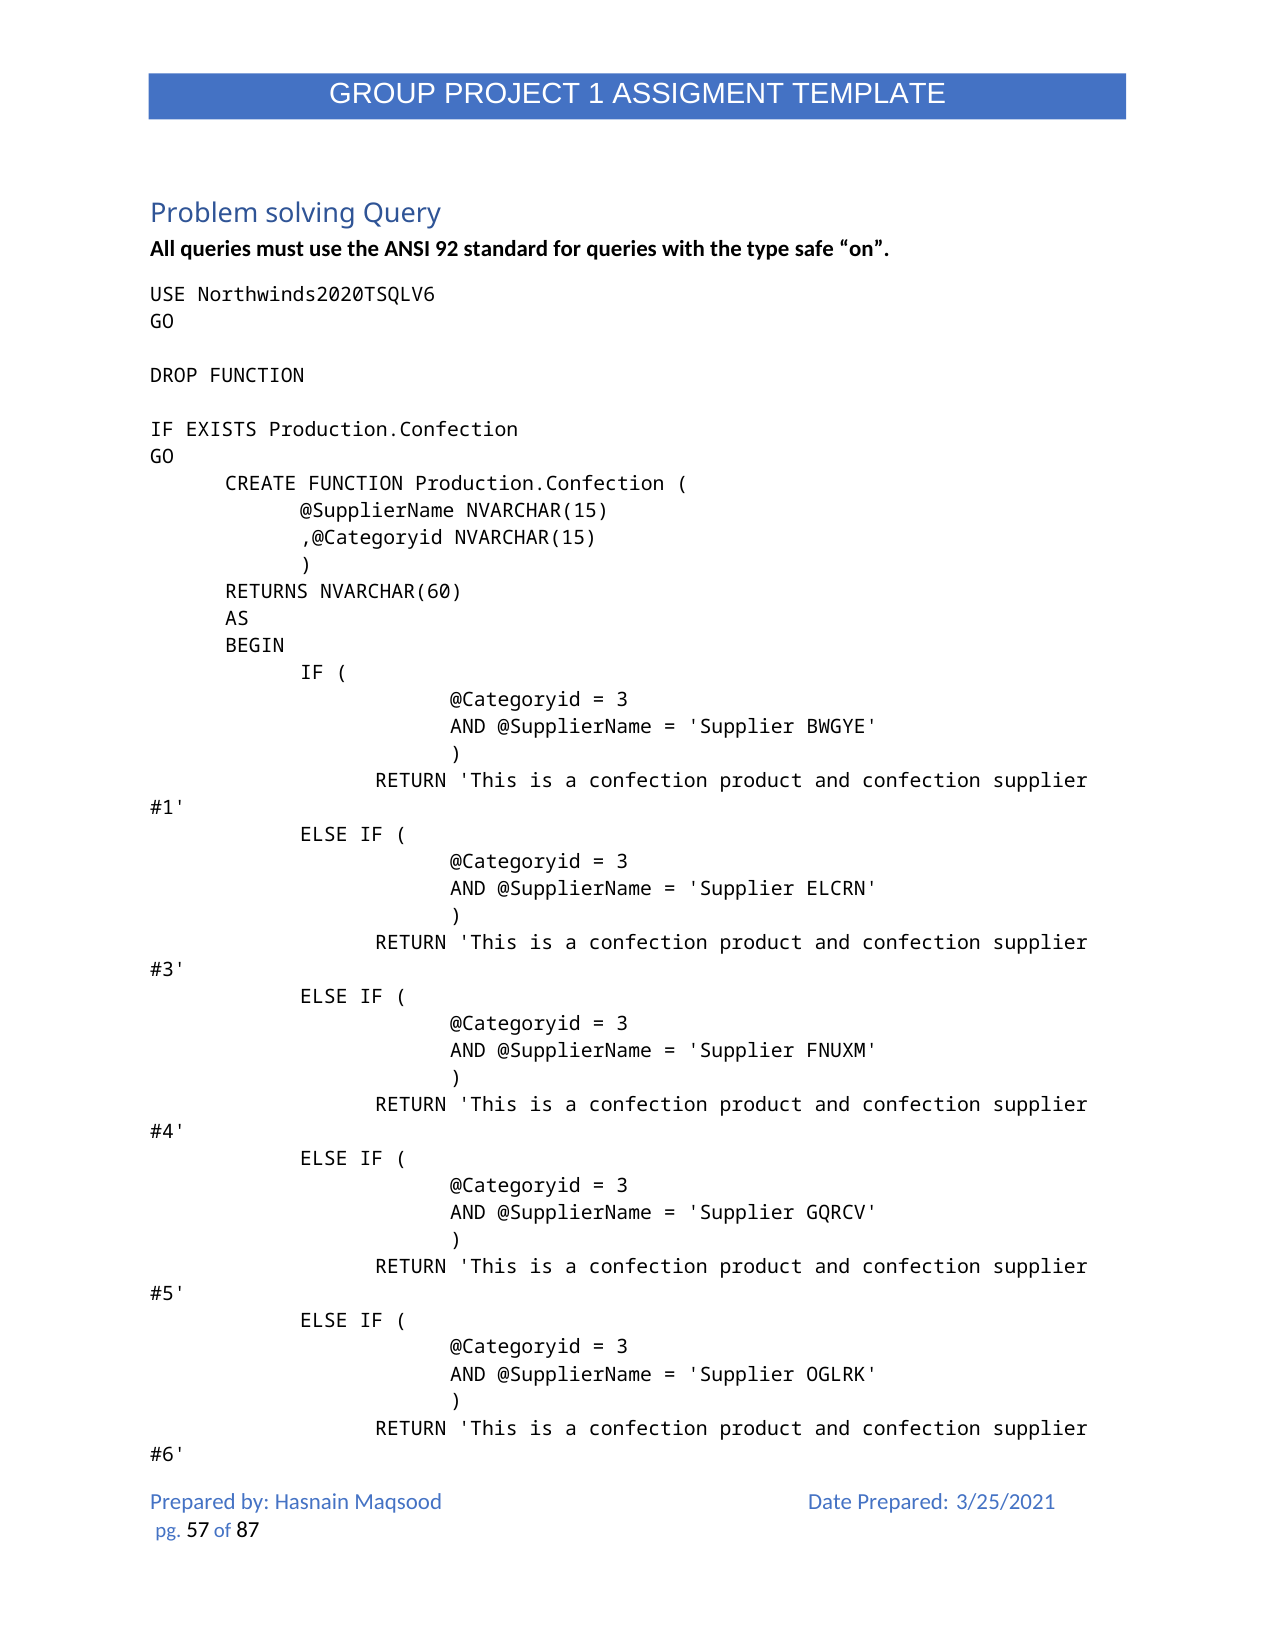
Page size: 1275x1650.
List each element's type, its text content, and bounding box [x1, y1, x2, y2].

text @Categoryid = 3 [150, 847, 1125, 874]
text RETURN 'This is a confection product and confection supplier #6' [150, 1414, 1125, 1468]
text RETURN 'This is a confection product and confection supplier #1' [150, 766, 1125, 820]
text @Categoryid = 3 [150, 1171, 1125, 1198]
text AND @SupplierName = 'Supplier BWGYE' [150, 712, 1125, 739]
text ) [150, 1063, 1125, 1090]
text ELSE IF ( [150, 982, 1125, 1009]
text IF EXISTS Production.Confection [150, 416, 1125, 442]
text RETURN 'This is a confection product and confection supplier #4' [150, 1090, 1125, 1144]
text ) [150, 1225, 1125, 1252]
text ,@Categoryid NVARCHAR(15) [150, 523, 1125, 550]
text ) [150, 550, 1125, 577]
text @Categoryid = 3 [150, 1009, 1125, 1036]
text USE Northwinds2020TSQLV6 [150, 281, 1125, 308]
text ) [150, 739, 1125, 766]
text AND @SupplierName = 'Supplier OGLRK' [150, 1360, 1125, 1387]
text ) [150, 901, 1125, 928]
text AND @SupplierName = 'Supplier ELCRN' [150, 874, 1125, 901]
text ELSE IF ( [150, 1306, 1125, 1333]
text RETURN 'This is a confection product and confection supplier #3' [150, 928, 1125, 982]
text CREATE FUNCTION Production.Confection ( [150, 469, 1125, 496]
text DROP FUNCTION [150, 362, 1125, 388]
text All queries must use the ANSI 92 standard for queries with the type safe “on”. [150, 234, 1125, 262]
text GO [150, 308, 1125, 334]
text AS [150, 604, 1125, 631]
text IF ( [150, 658, 1125, 685]
text AND @SupplierName = 'Supplier FNUXM' [150, 1036, 1125, 1063]
text ELSE IF ( [150, 1144, 1125, 1171]
text @SupplierName NVARCHAR(15) [150, 496, 1125, 523]
text RETURN 'This is a confection product and confection supplier #5' [150, 1252, 1125, 1306]
text GO [150, 442, 1125, 469]
text ELSE IF ( [150, 820, 1125, 847]
text RETURNS NVARCHAR(60) [150, 577, 1125, 604]
text ) [150, 1387, 1125, 1414]
text BEGIN [150, 631, 1125, 658]
text @Categoryid = 3 [150, 685, 1125, 712]
subtitle Problem solving Query [150, 194, 1125, 231]
text AND @SupplierName = 'Supplier GQRCV' [150, 1198, 1125, 1225]
text @Categoryid = 3 [150, 1333, 1125, 1360]
